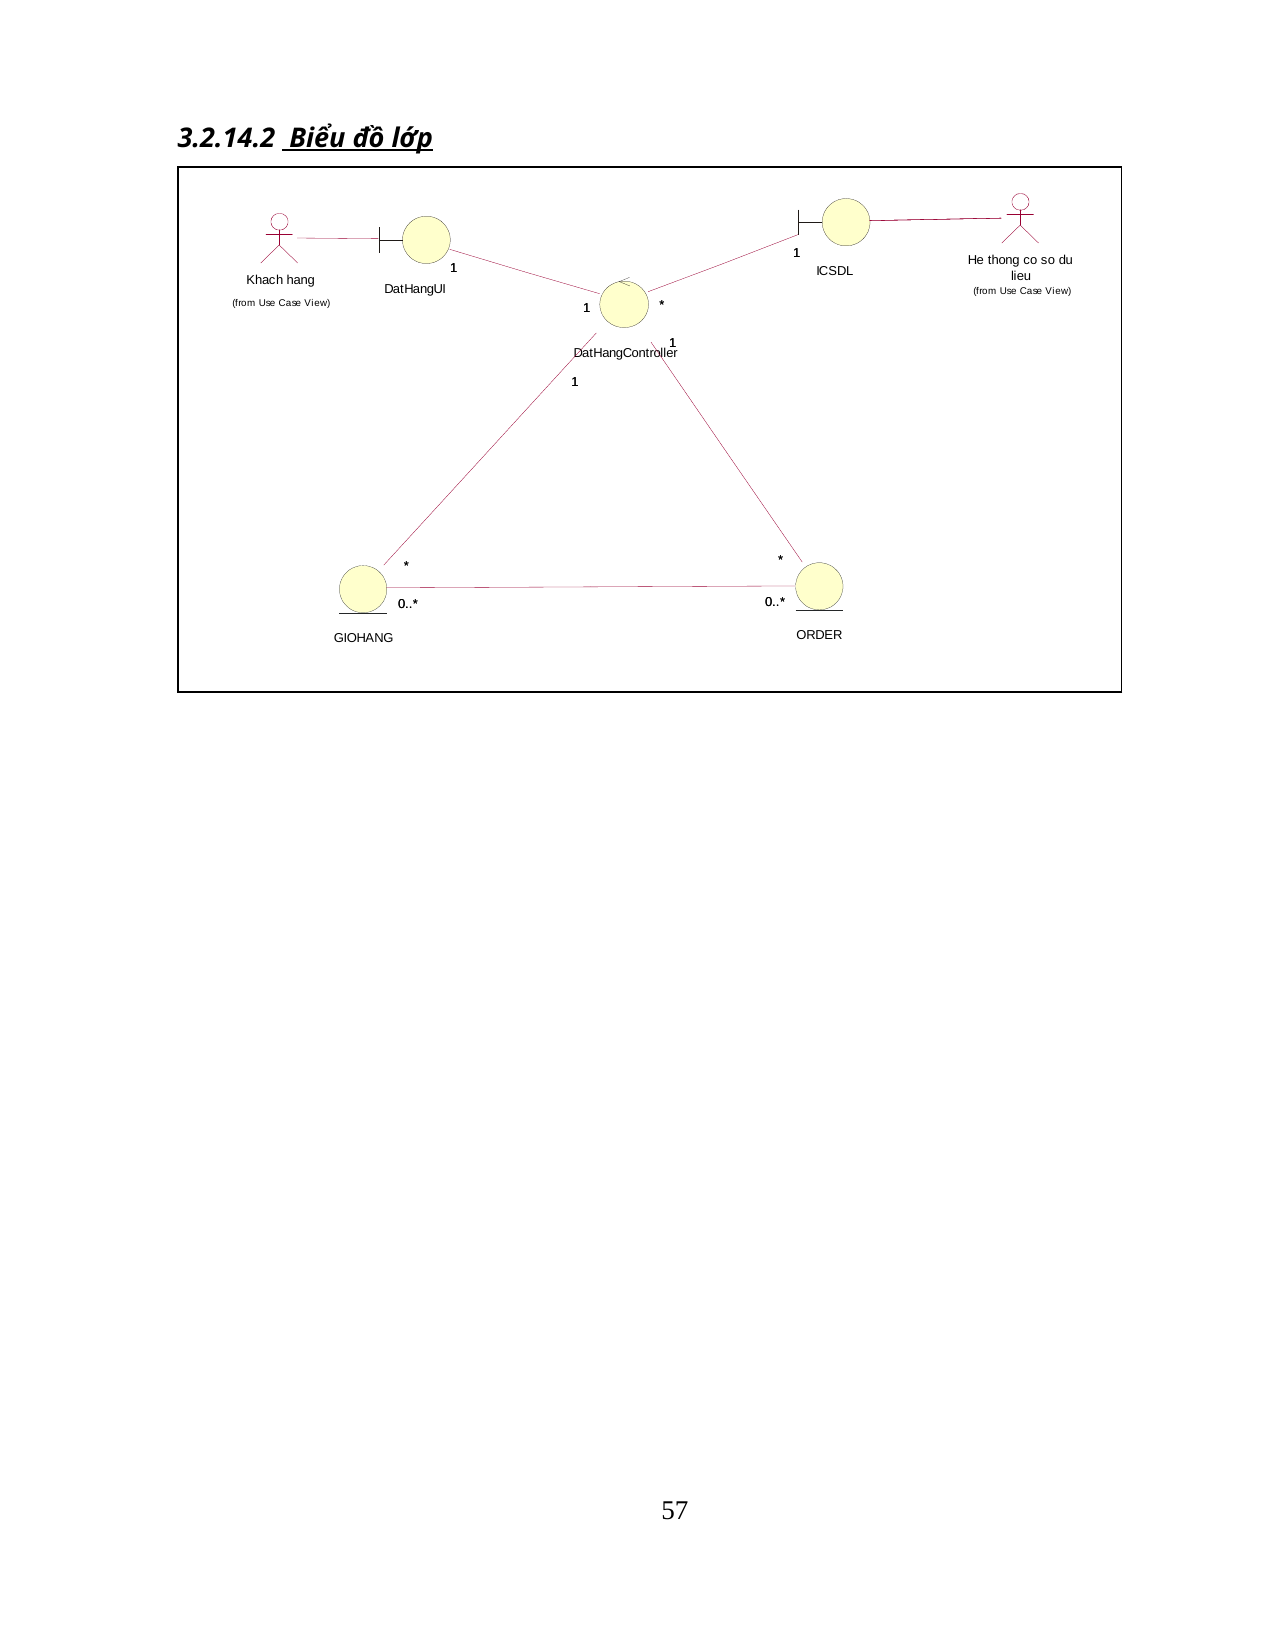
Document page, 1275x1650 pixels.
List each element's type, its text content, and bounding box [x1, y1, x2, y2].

subtitle Biểu đồ lớp [177, 118, 1098, 155]
